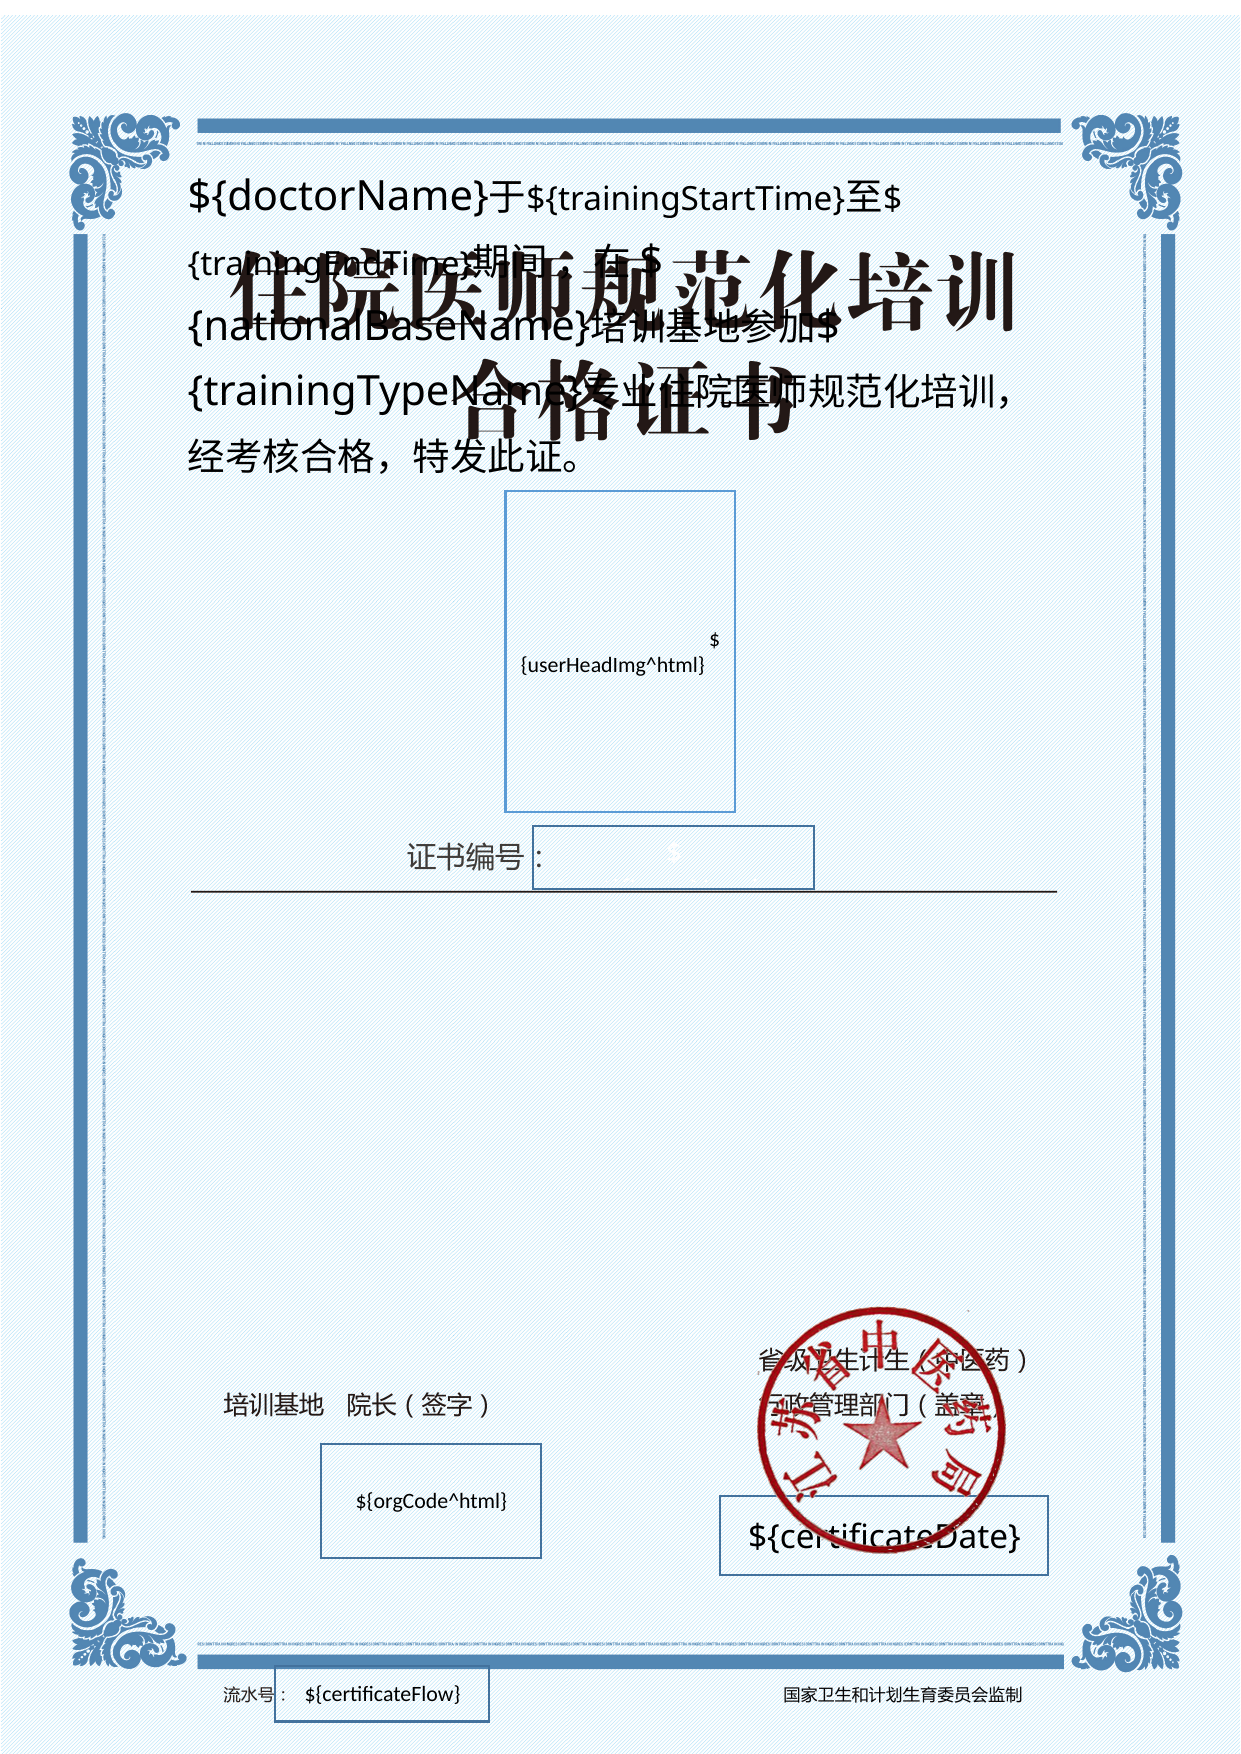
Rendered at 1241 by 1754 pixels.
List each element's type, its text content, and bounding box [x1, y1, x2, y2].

picture [1, 15, 1241, 1754]
text ${doctorName}于${trainingStartTime}至${trainingEndTime}期间 ，在 ${nationalBaseName}培训基地参加${trainingTypeName}专业住院医师规范化培训，经考核合格，特发此证。 [187, 162, 1053, 487]
